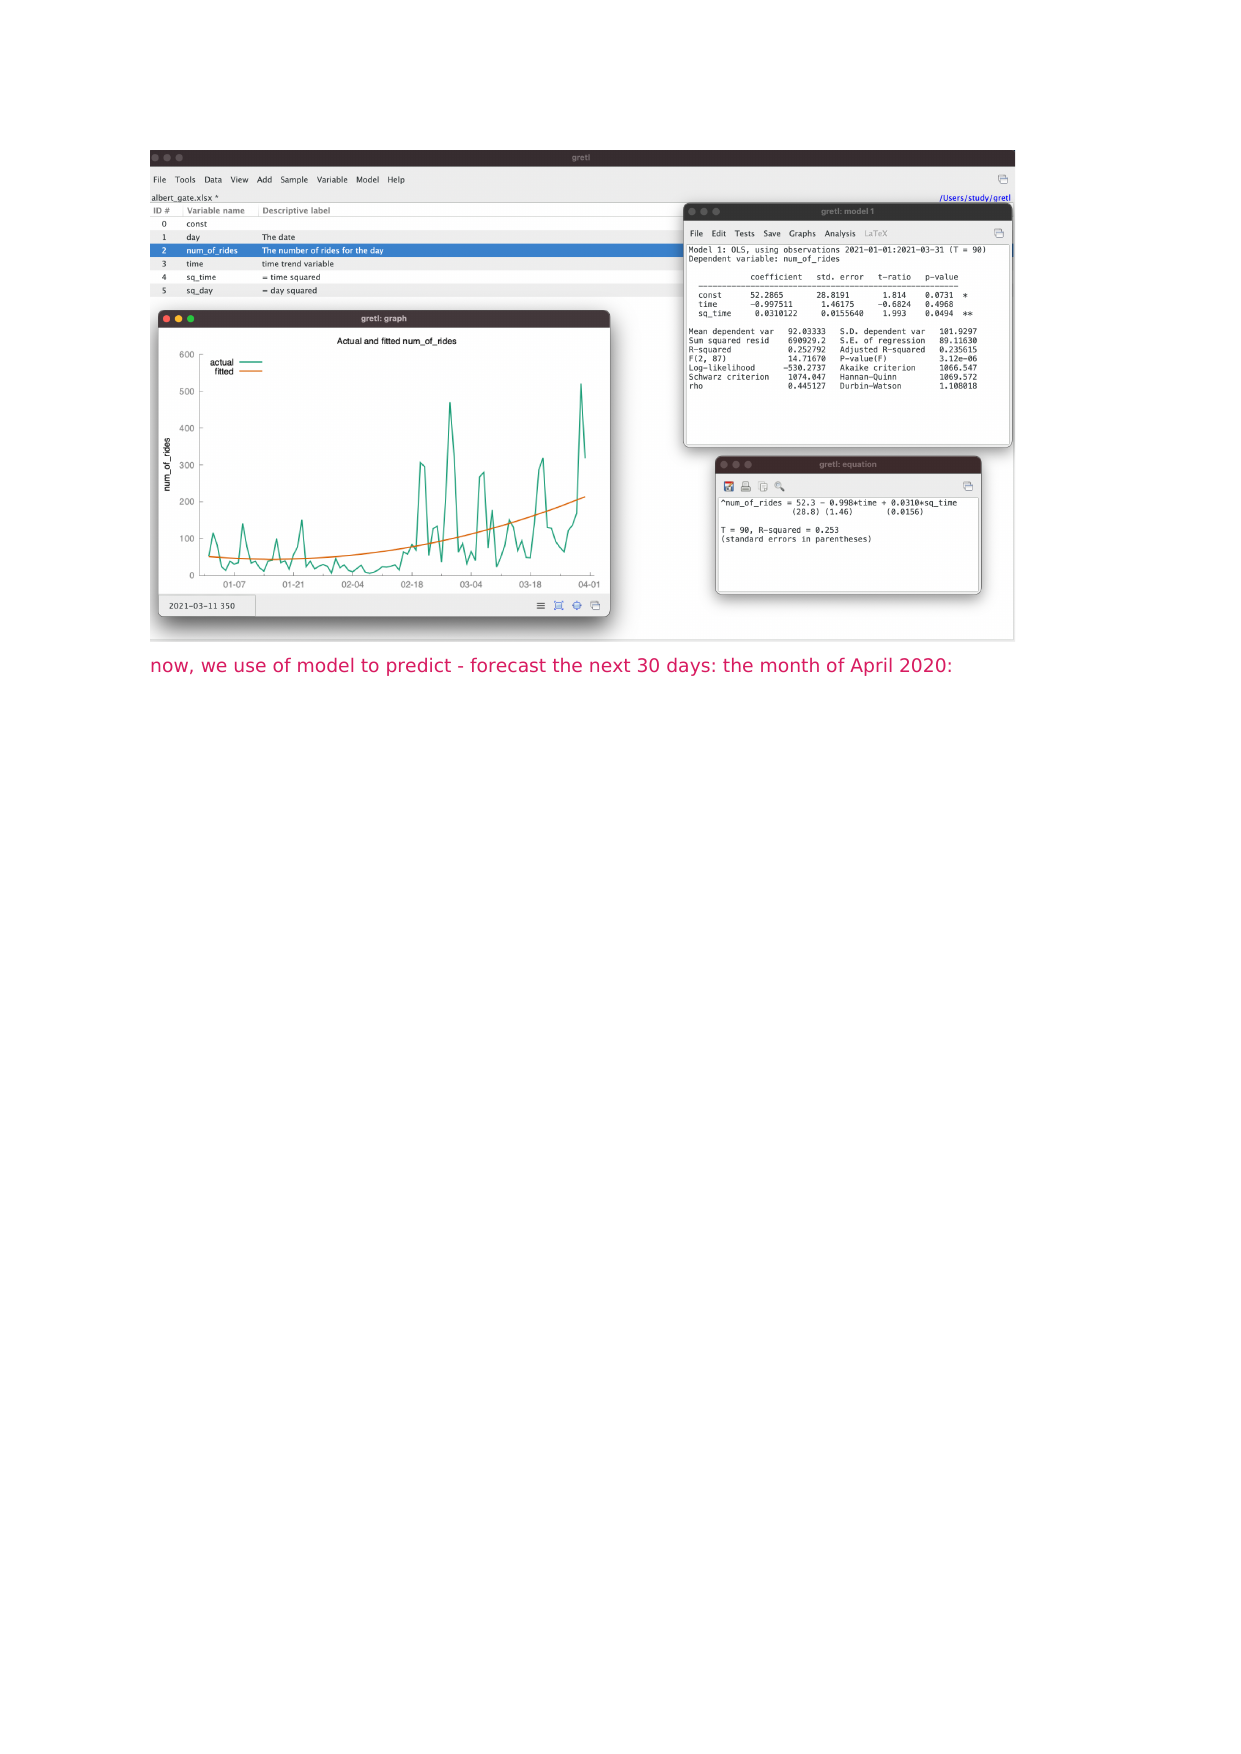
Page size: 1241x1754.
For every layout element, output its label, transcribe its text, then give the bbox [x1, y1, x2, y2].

picture [150, 150, 1016, 642]
text now, we use of model to predict - forecast the next 30 days: the month of April 2020: [150, 655, 1090, 677]
